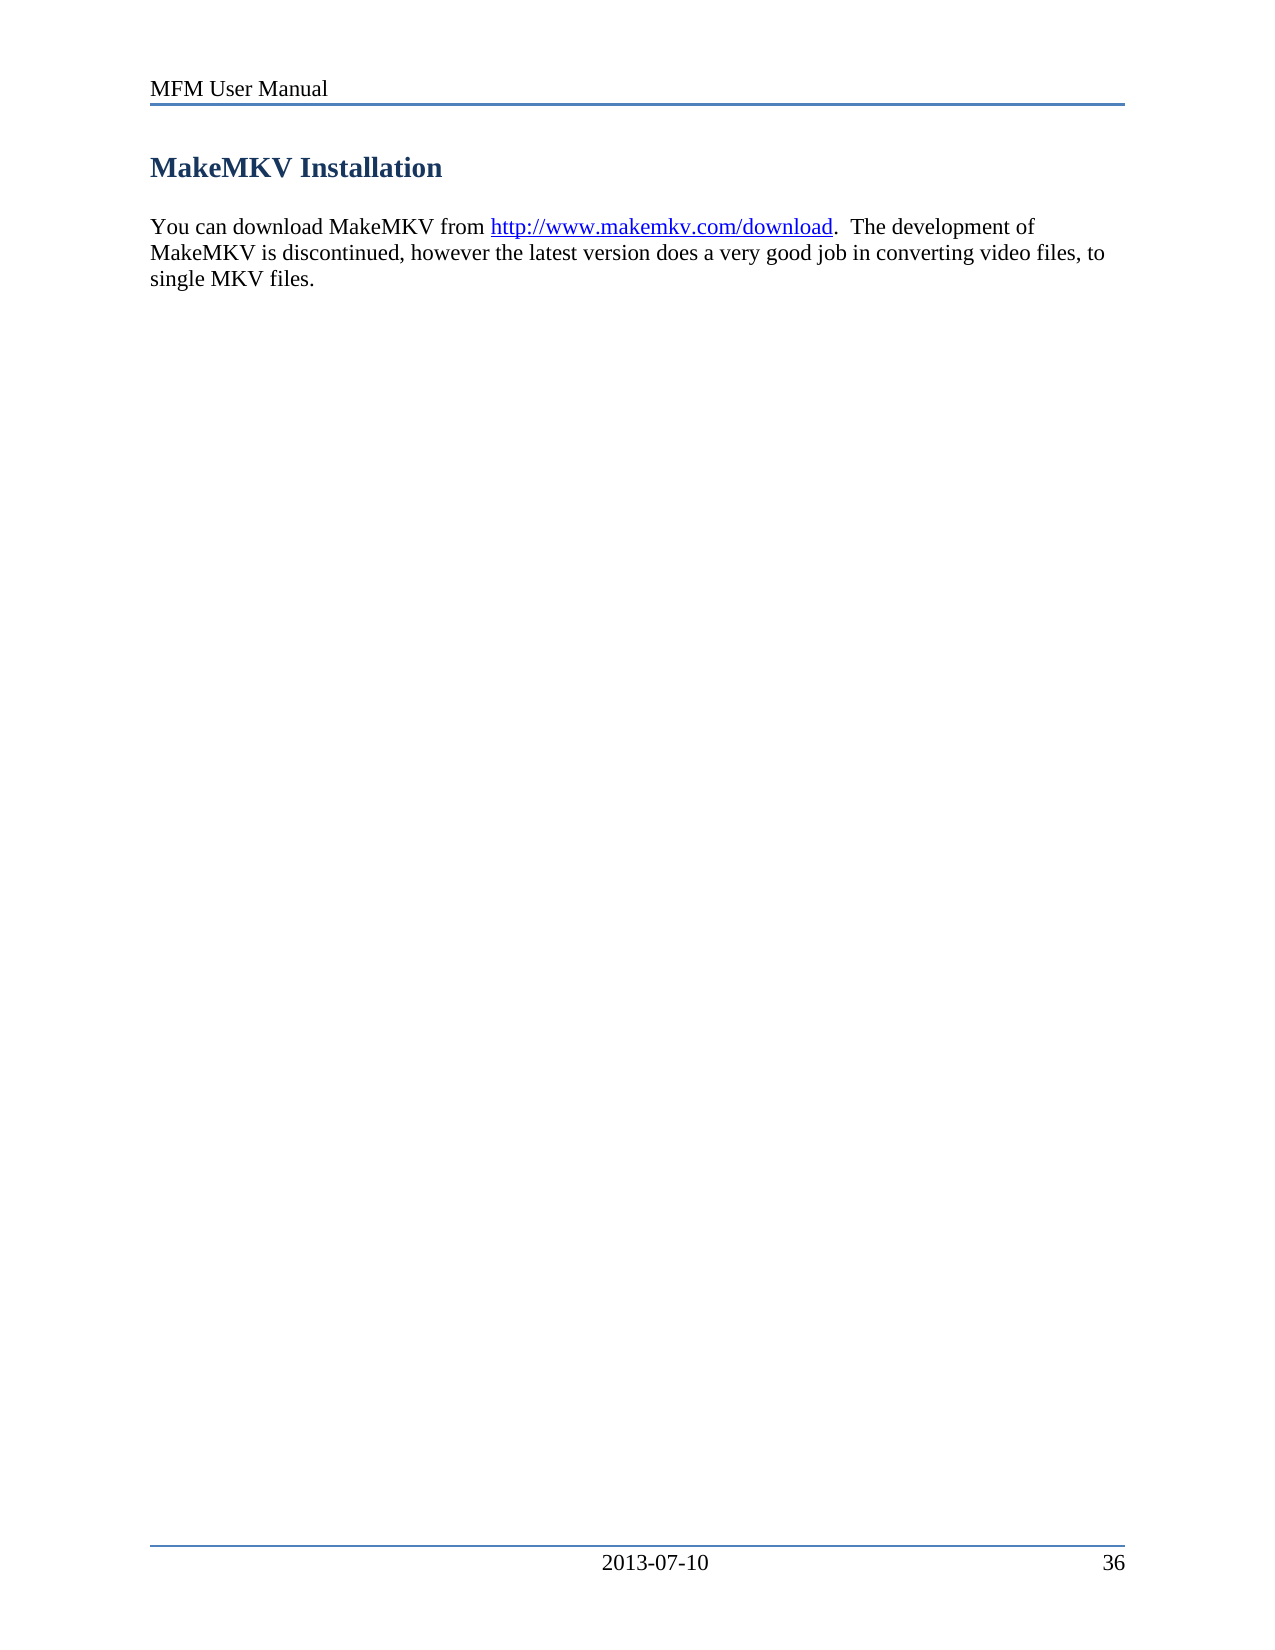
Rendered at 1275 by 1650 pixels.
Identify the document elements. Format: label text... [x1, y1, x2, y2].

subtitle MakeMKV Installation [150, 150, 1125, 183]
text You can download MakeMKV from http://www.makemkv.com/download. The development of MakeMKV is discontinued, however the latest version does a very good job in converting video files, to single MKV files. [150, 213, 1125, 292]
